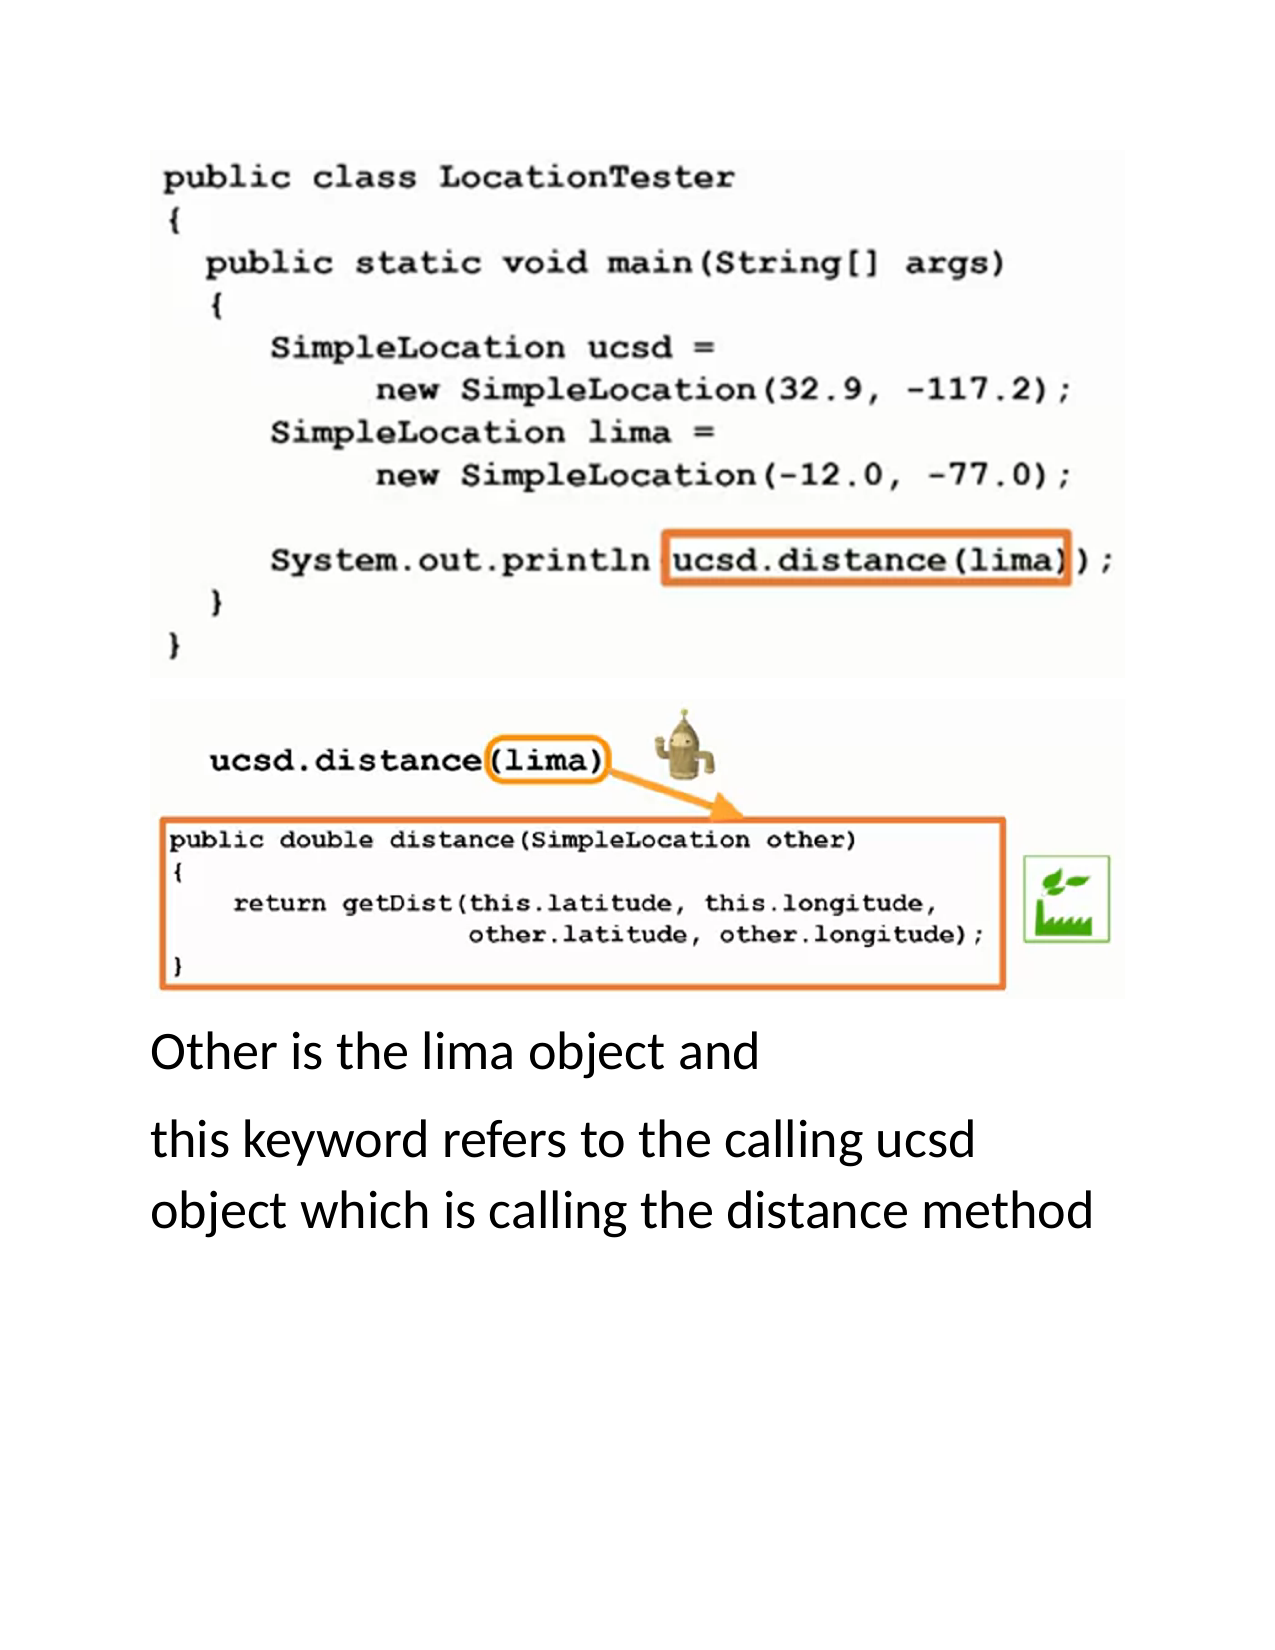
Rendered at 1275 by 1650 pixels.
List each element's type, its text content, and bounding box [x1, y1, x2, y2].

picture [150, 699, 1125, 999]
picture [150, 150, 1125, 678]
text this keyword refers to the calling ucsd object which is calling the distance method [150, 1105, 1125, 1242]
text Other is the lima object and [150, 1017, 1125, 1083]
